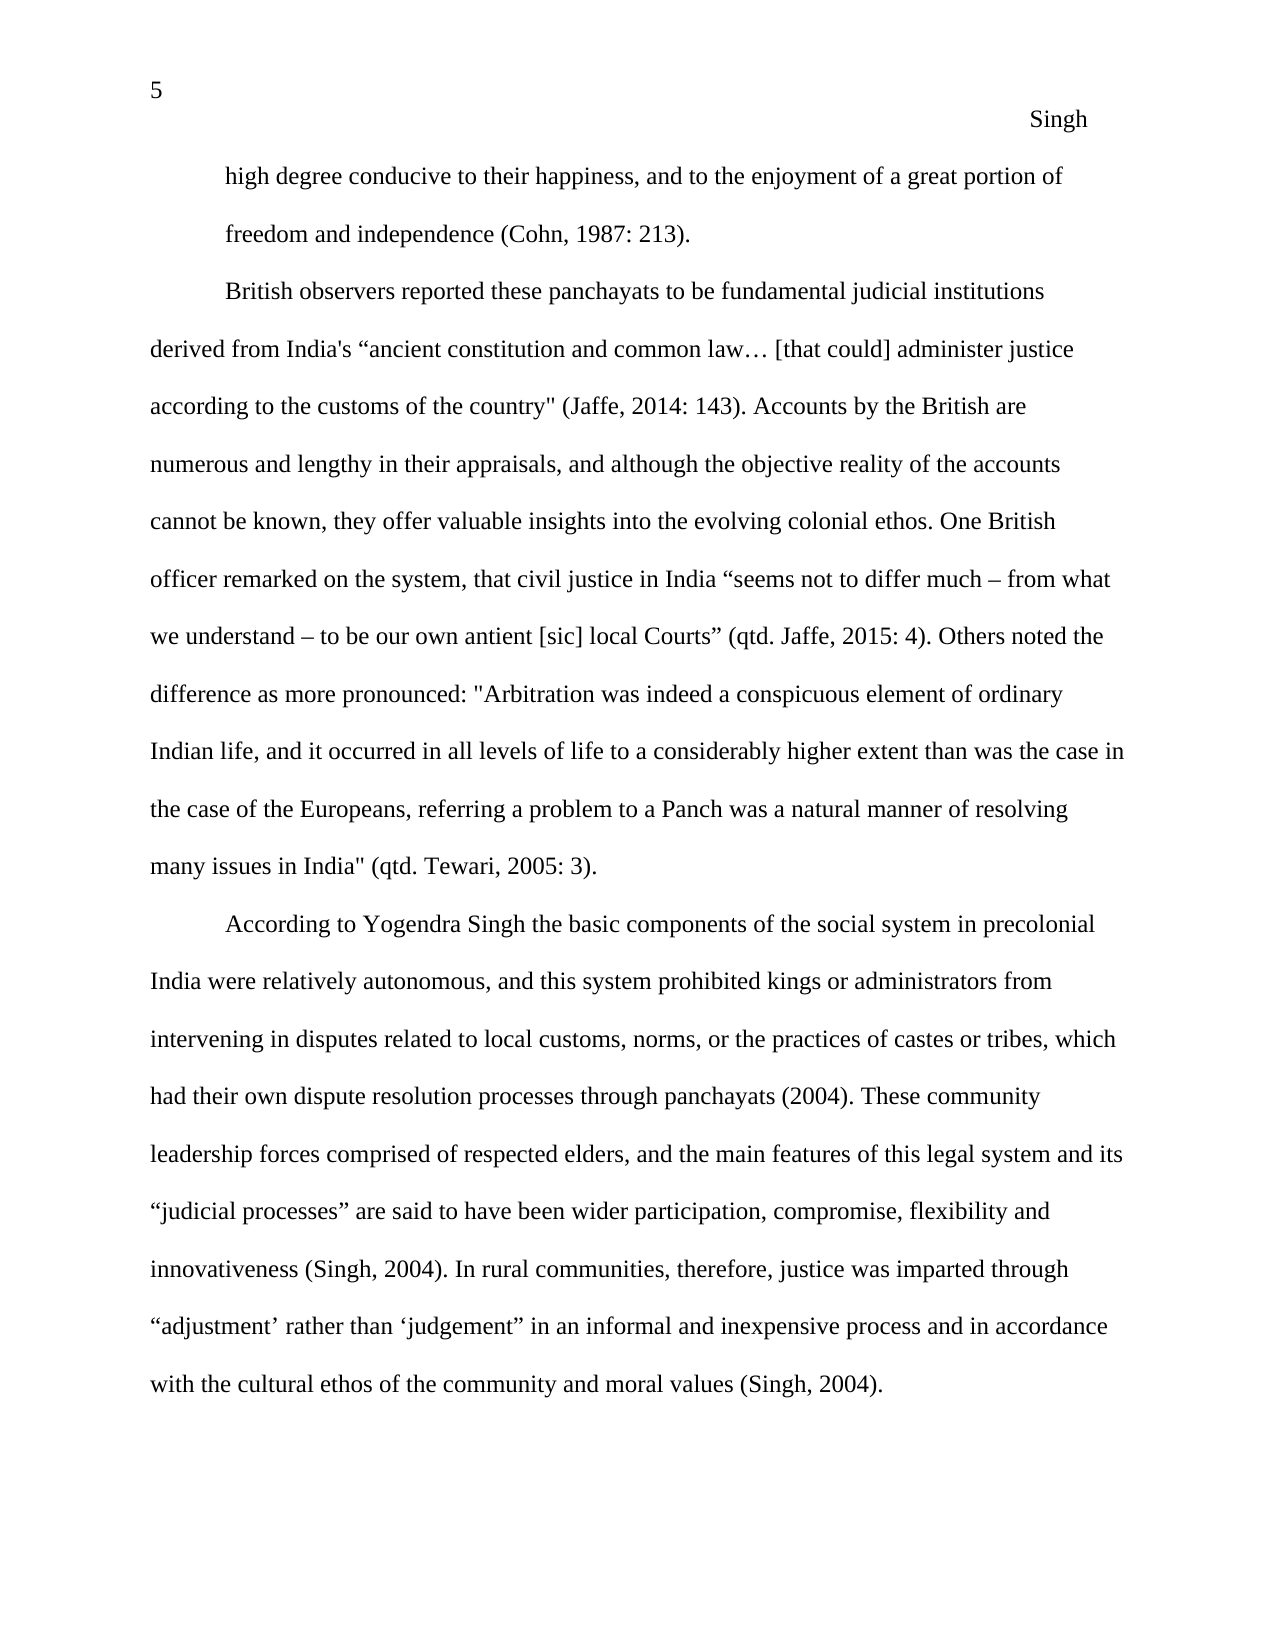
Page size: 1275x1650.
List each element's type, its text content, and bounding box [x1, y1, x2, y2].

text According to Yogendra Singh the basic components of the social system in precolonial India were relatively autonomous, and this system prohibited kings or administrators from intervening in disputes related to local customs, norms, or the practices of castes or tribes, which had their own dispute resolution processes through panchayats (2004). These community leadership forces comprised of respected elders, and the main features of this legal system and its “judicial processes” are said to have been wider participation, compromise, flexibility and innovativeness (Singh, 2004). In rural communities, therefore, justice was imparted through “adjustment’ rather than ‘judgement” in an informal and inexpensive process and in accordance with the cultural ethos of the community and moral values (Singh, 2004). [150, 909, 1125, 1397]
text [225, 161, 1125, 247]
text British observers reported these panchayats to be fundamental judicial institutions derived from India's “ancient constitution and common law… [that could] administer justice according to the customs of the country" (Jaffe, 2014: 143). Accounts by the British are numerous and lengthy in their appraisals, and although the objective reality of the accounts cannot be known, they offer valuable insights into the evolving colonial ethos. One British officer remarked on the system, that civil justice in India “seems not to differ much – from what we understand – to be our own antient [sic] local Courts” (qtd. Jaffe, 2015: 4). Others noted the difference as more pronounced: "Arbitration was indeed a conspicuous element of ordinary Indian life, and it occurred in all levels of life to a considerably higher extent than was the case in the case of the Europeans, referring a problem to a Panch was a natural manner of resolving many issues in India" (qtd. Tewari, 2005: 3). [150, 276, 1125, 880]
